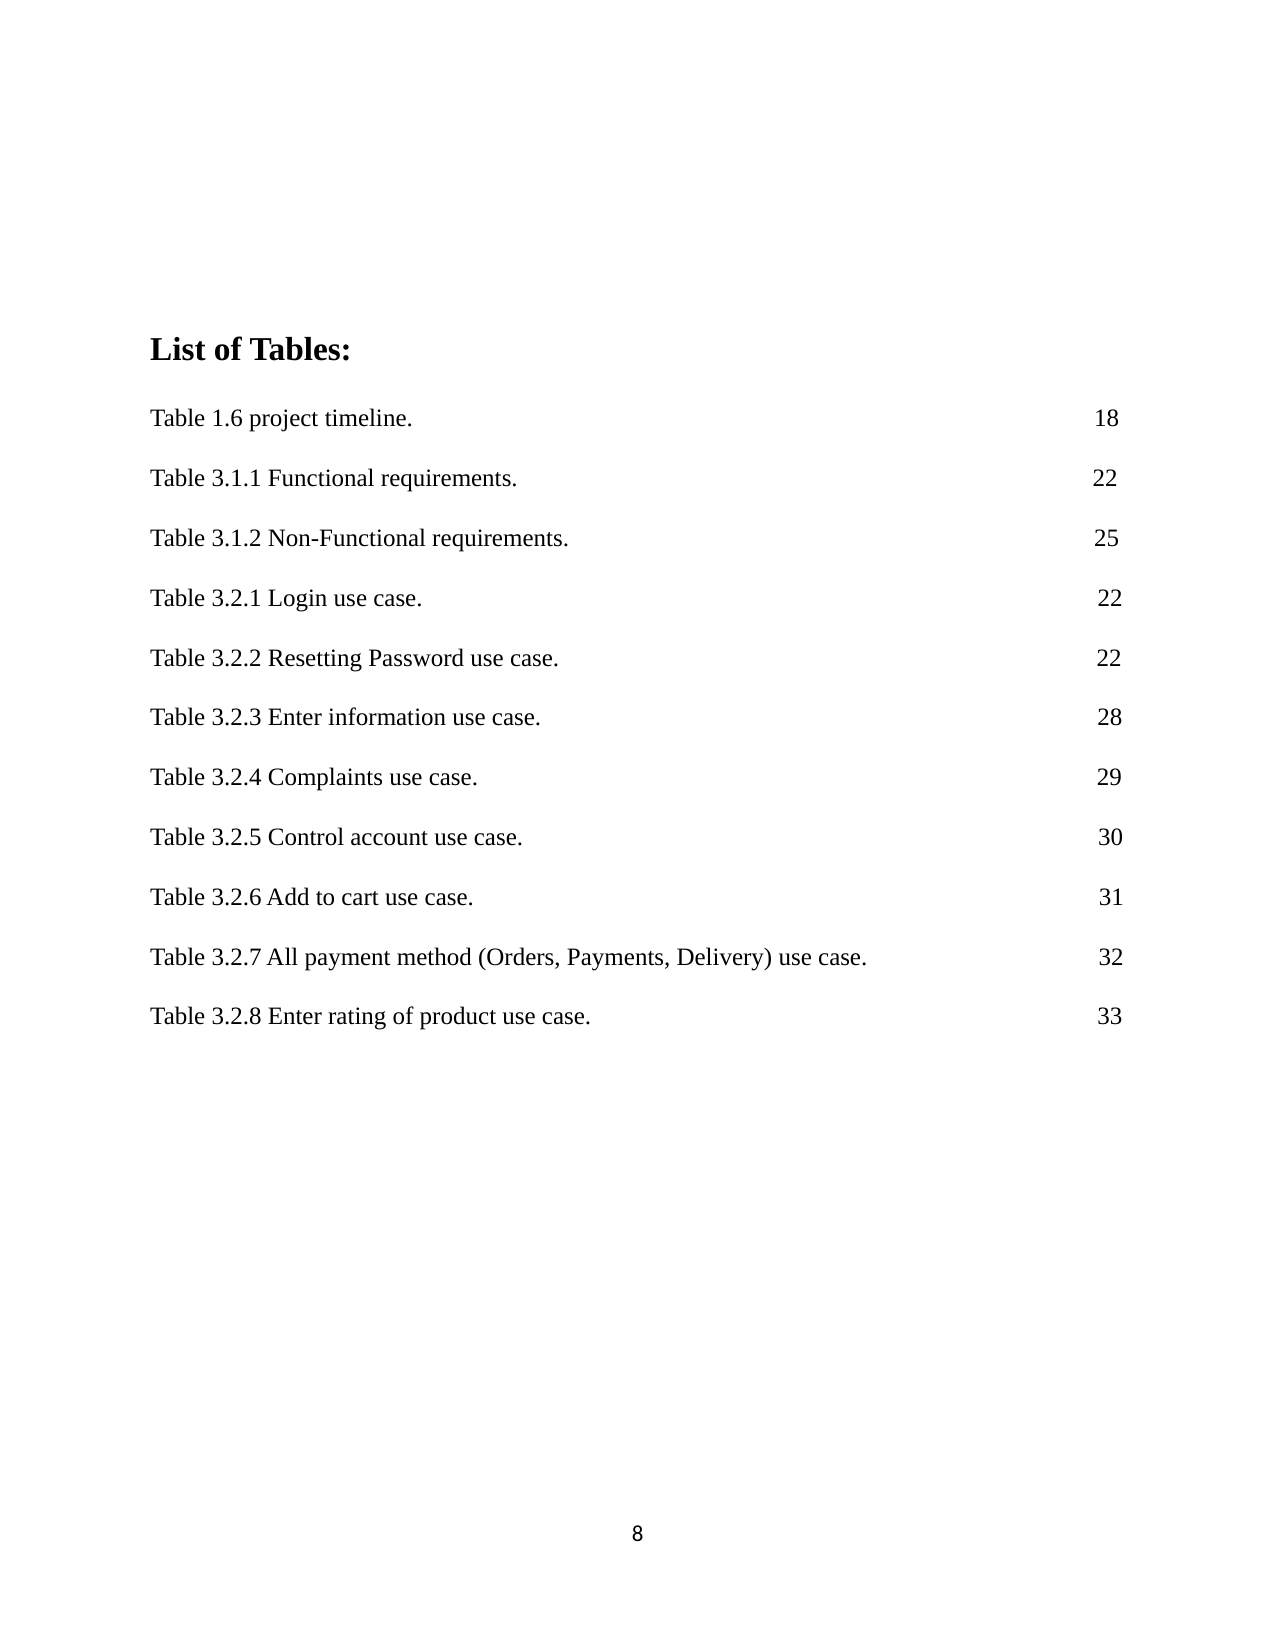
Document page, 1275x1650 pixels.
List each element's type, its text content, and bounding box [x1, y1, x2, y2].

text Table 3.2.6 Add to cart use case. 31 [150, 882, 1125, 911]
text Table 3.2.3 Enter information use case. 28 [150, 702, 1125, 731]
text Table 3.2.8 Enter rating of product use case. 33 [150, 1001, 1125, 1030]
text Table 3.2.5 Control account use case. 30 [150, 822, 1125, 851]
text Table 3.2.1 Login use case. 22 [150, 583, 1125, 612]
text Table 3.2.7 All payment method (Orders, Payments, Delivery) use case. 32 [150, 942, 1125, 970]
text Table 3.2.2 Resetting Password use case. 22 [150, 643, 1125, 671]
text Table 3.1.2 Non-Functional requirements. 25 [150, 523, 1125, 552]
text Table 3.2.4 Complaints use case. 29 [150, 762, 1125, 791]
text Table 1.6 project timeline. 18 [150, 403, 1125, 432]
text Table 3.1.1 Functional requirements. 22 [150, 463, 1125, 492]
text List of Tables: [150, 329, 1125, 368]
